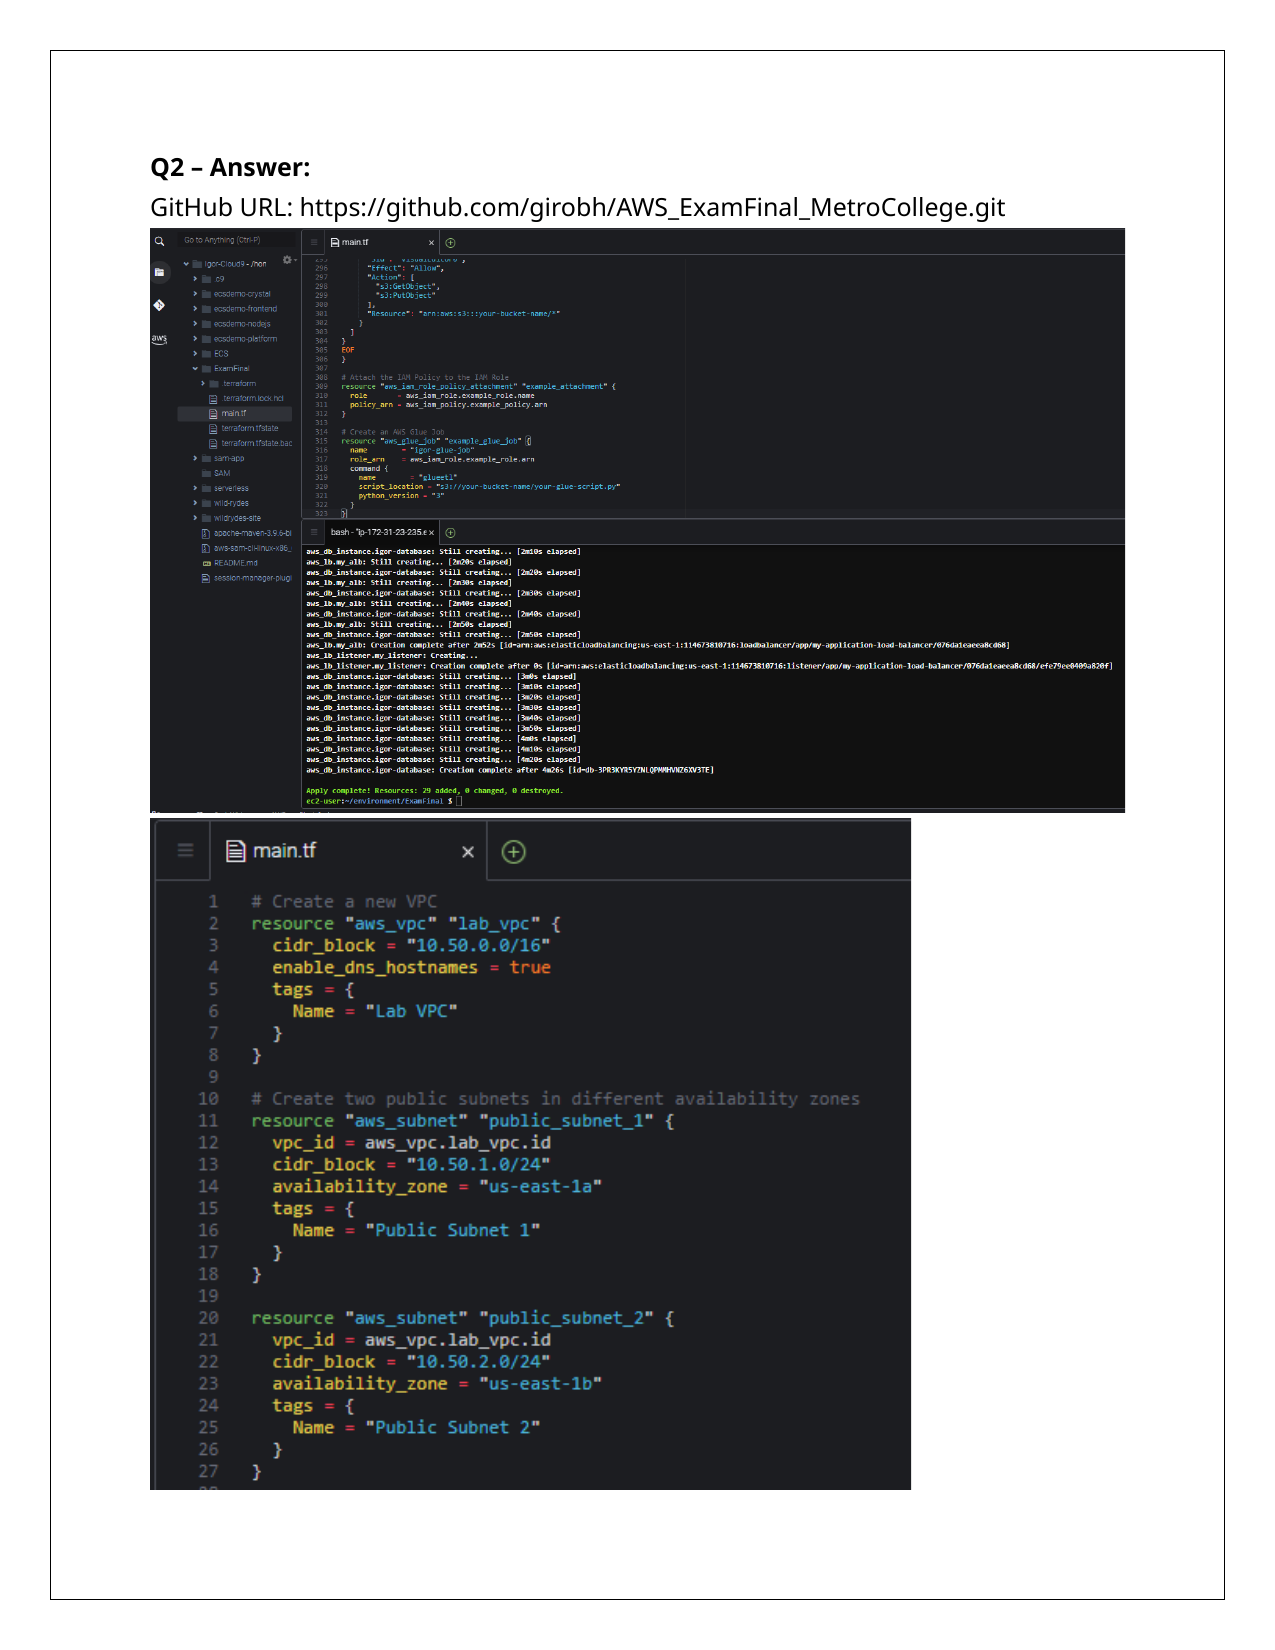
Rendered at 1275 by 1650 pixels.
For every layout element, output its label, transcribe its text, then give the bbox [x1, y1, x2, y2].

picture [150, 818, 912, 1490]
picture [150, 228, 1125, 813]
text Q2 – Answer: [150, 150, 1125, 184]
text GitHub URL: https://github.com/girobh/AWS_ExamFinal_MetroCollege.git [150, 189, 1125, 223]
